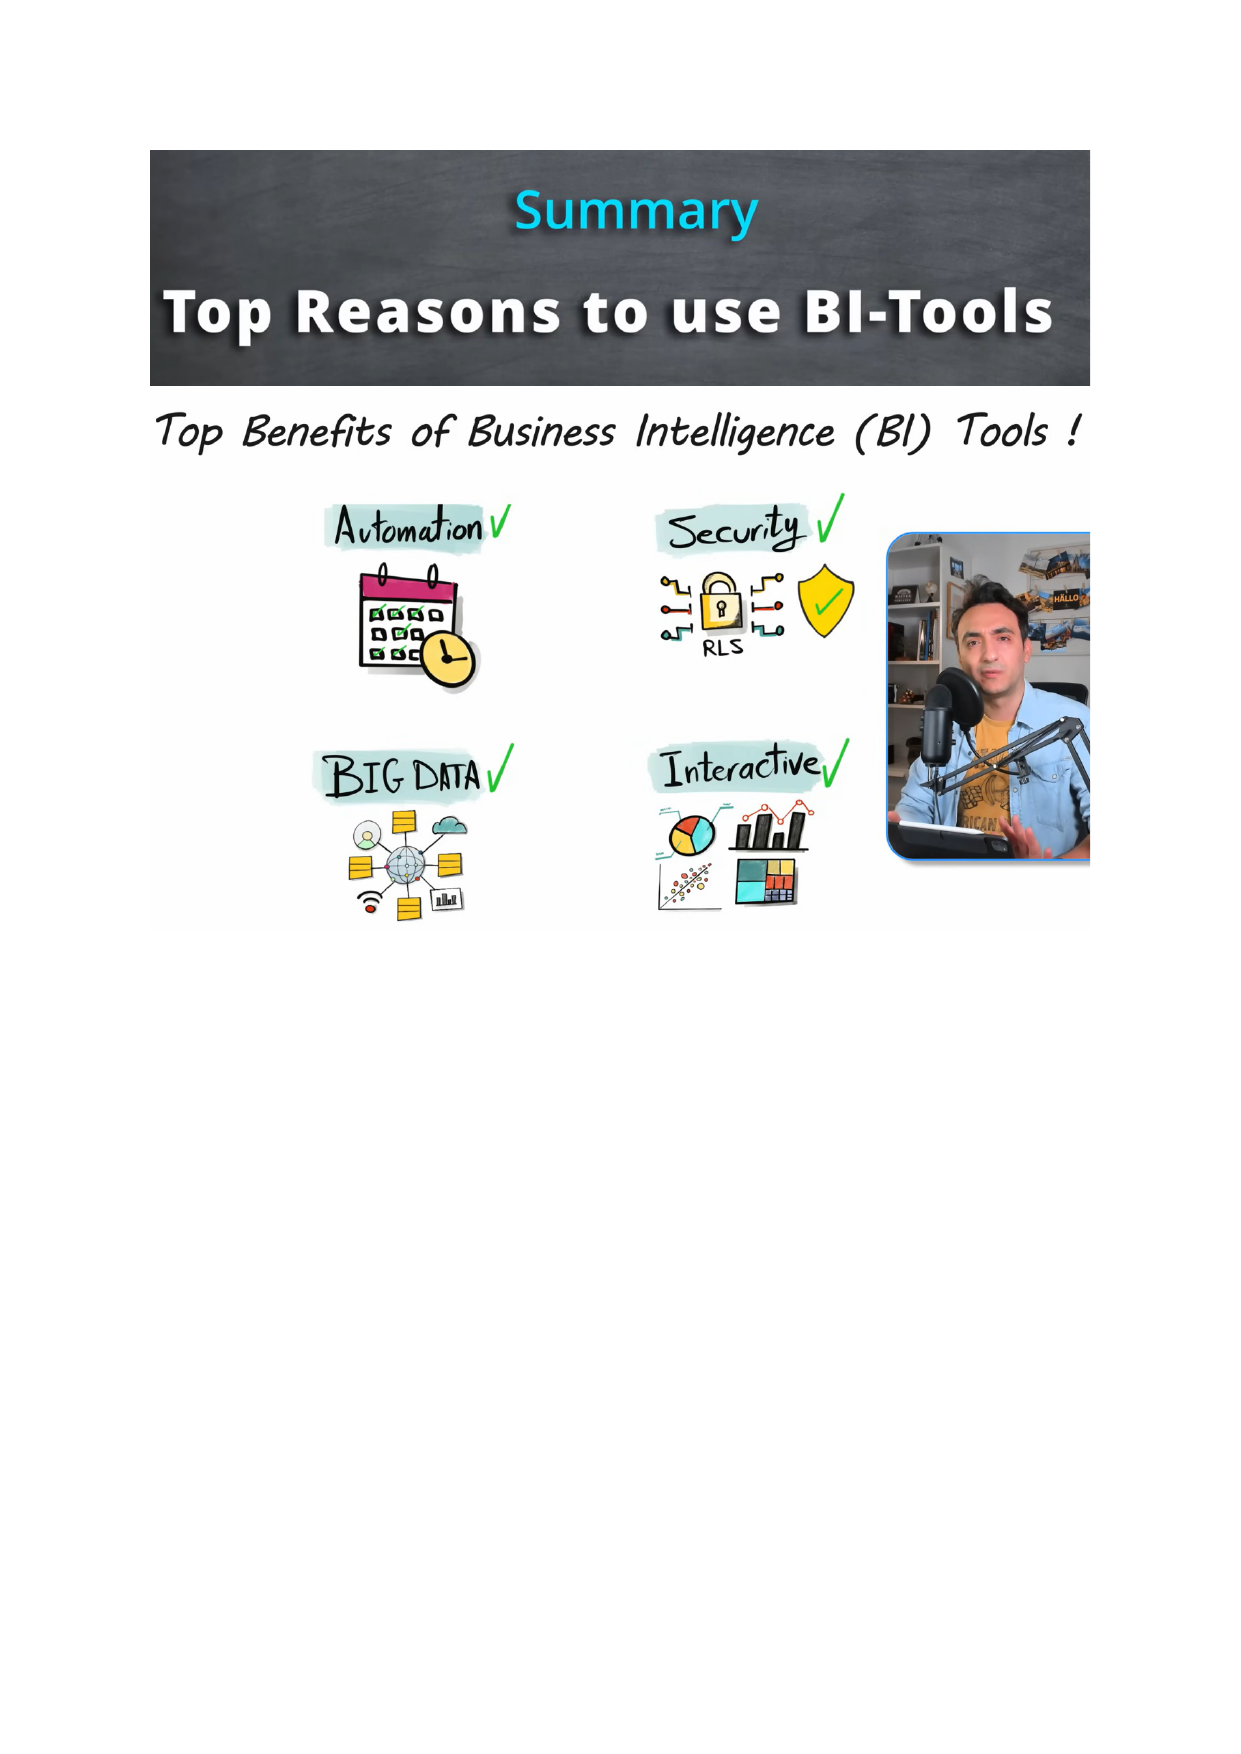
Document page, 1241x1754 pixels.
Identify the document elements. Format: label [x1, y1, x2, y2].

picture [150, 388, 1091, 930]
picture [150, 150, 1091, 386]
